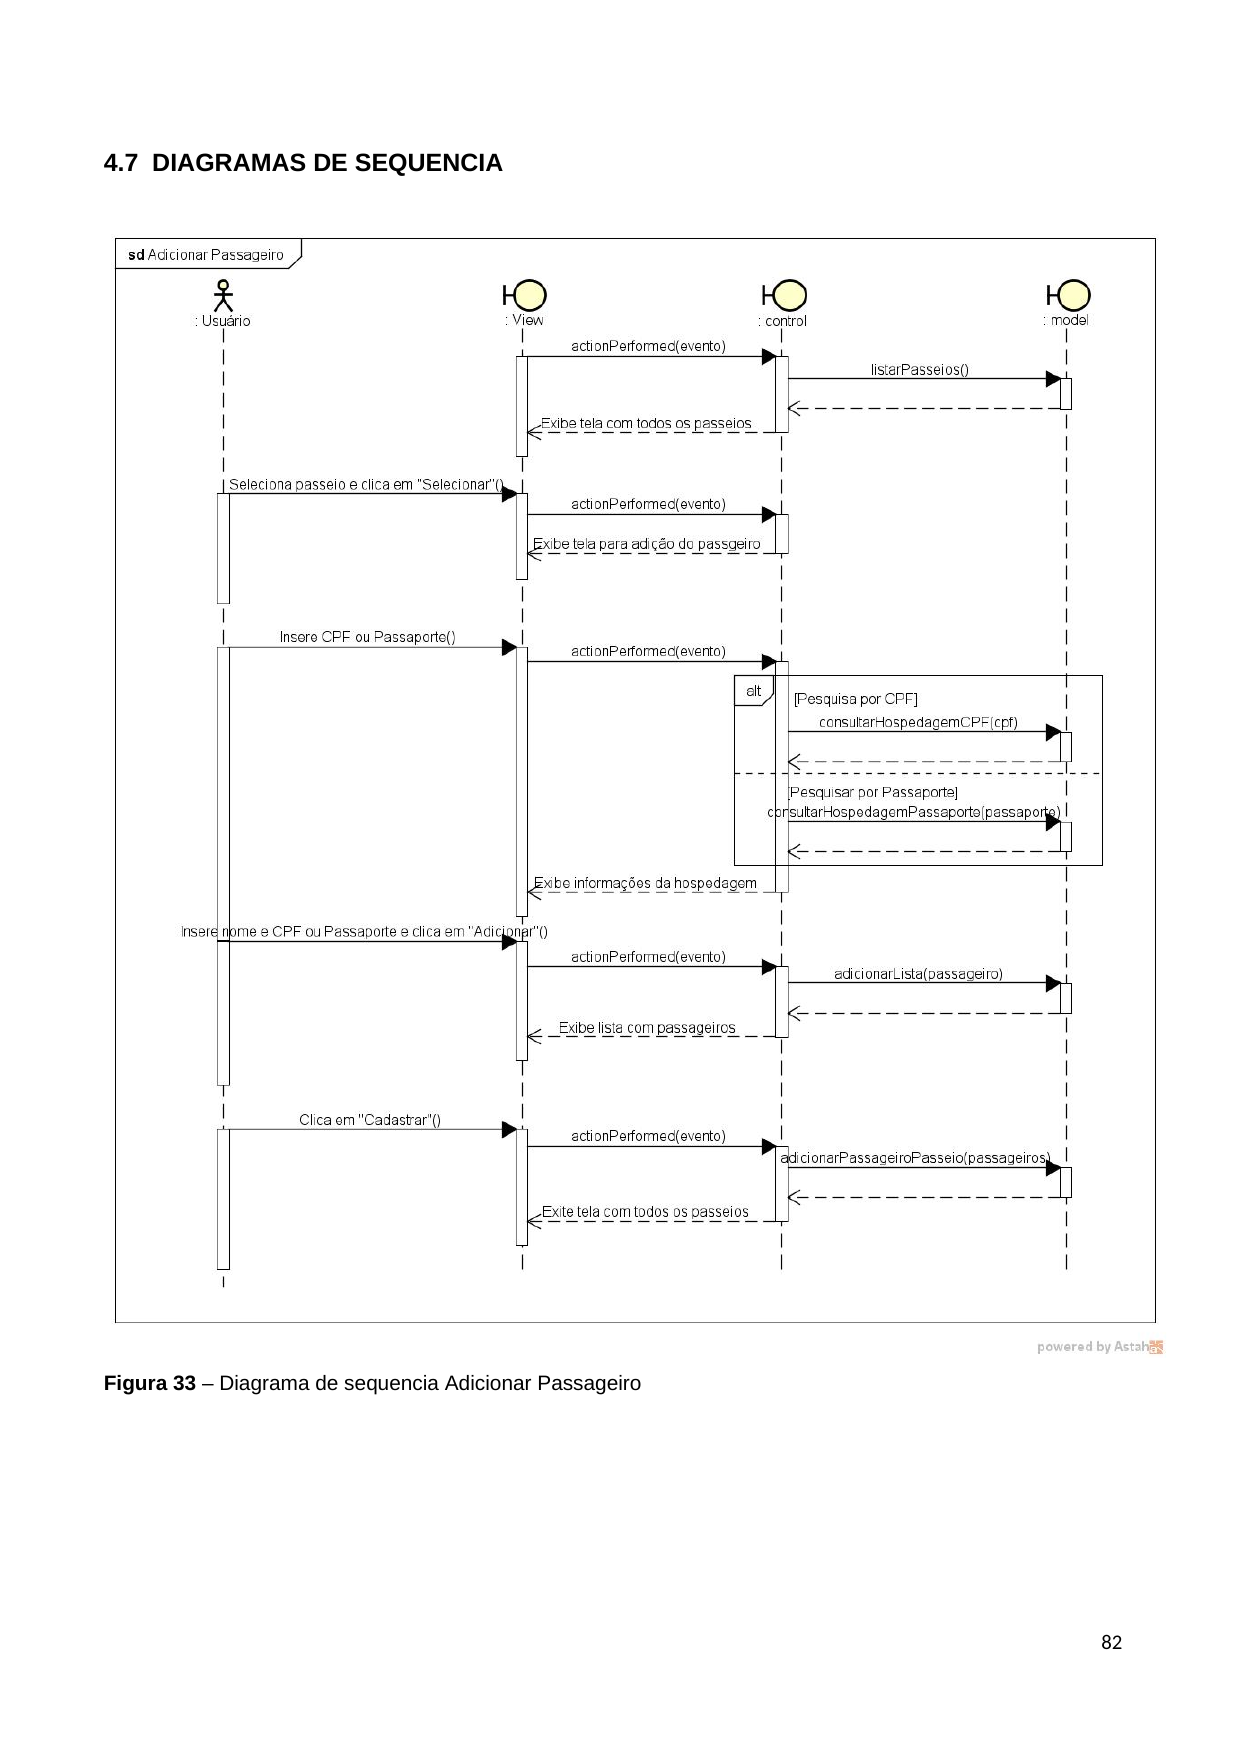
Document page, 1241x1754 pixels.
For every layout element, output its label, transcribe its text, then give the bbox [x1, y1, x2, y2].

text 4.7 DIAGRAMAS DE SEQUENCIA [103, 148, 1122, 176]
text Figura 33 – Diagrama de sequencia Adicionar Passageiro [103, 1371, 1122, 1394]
picture [103, 226, 1167, 1358]
